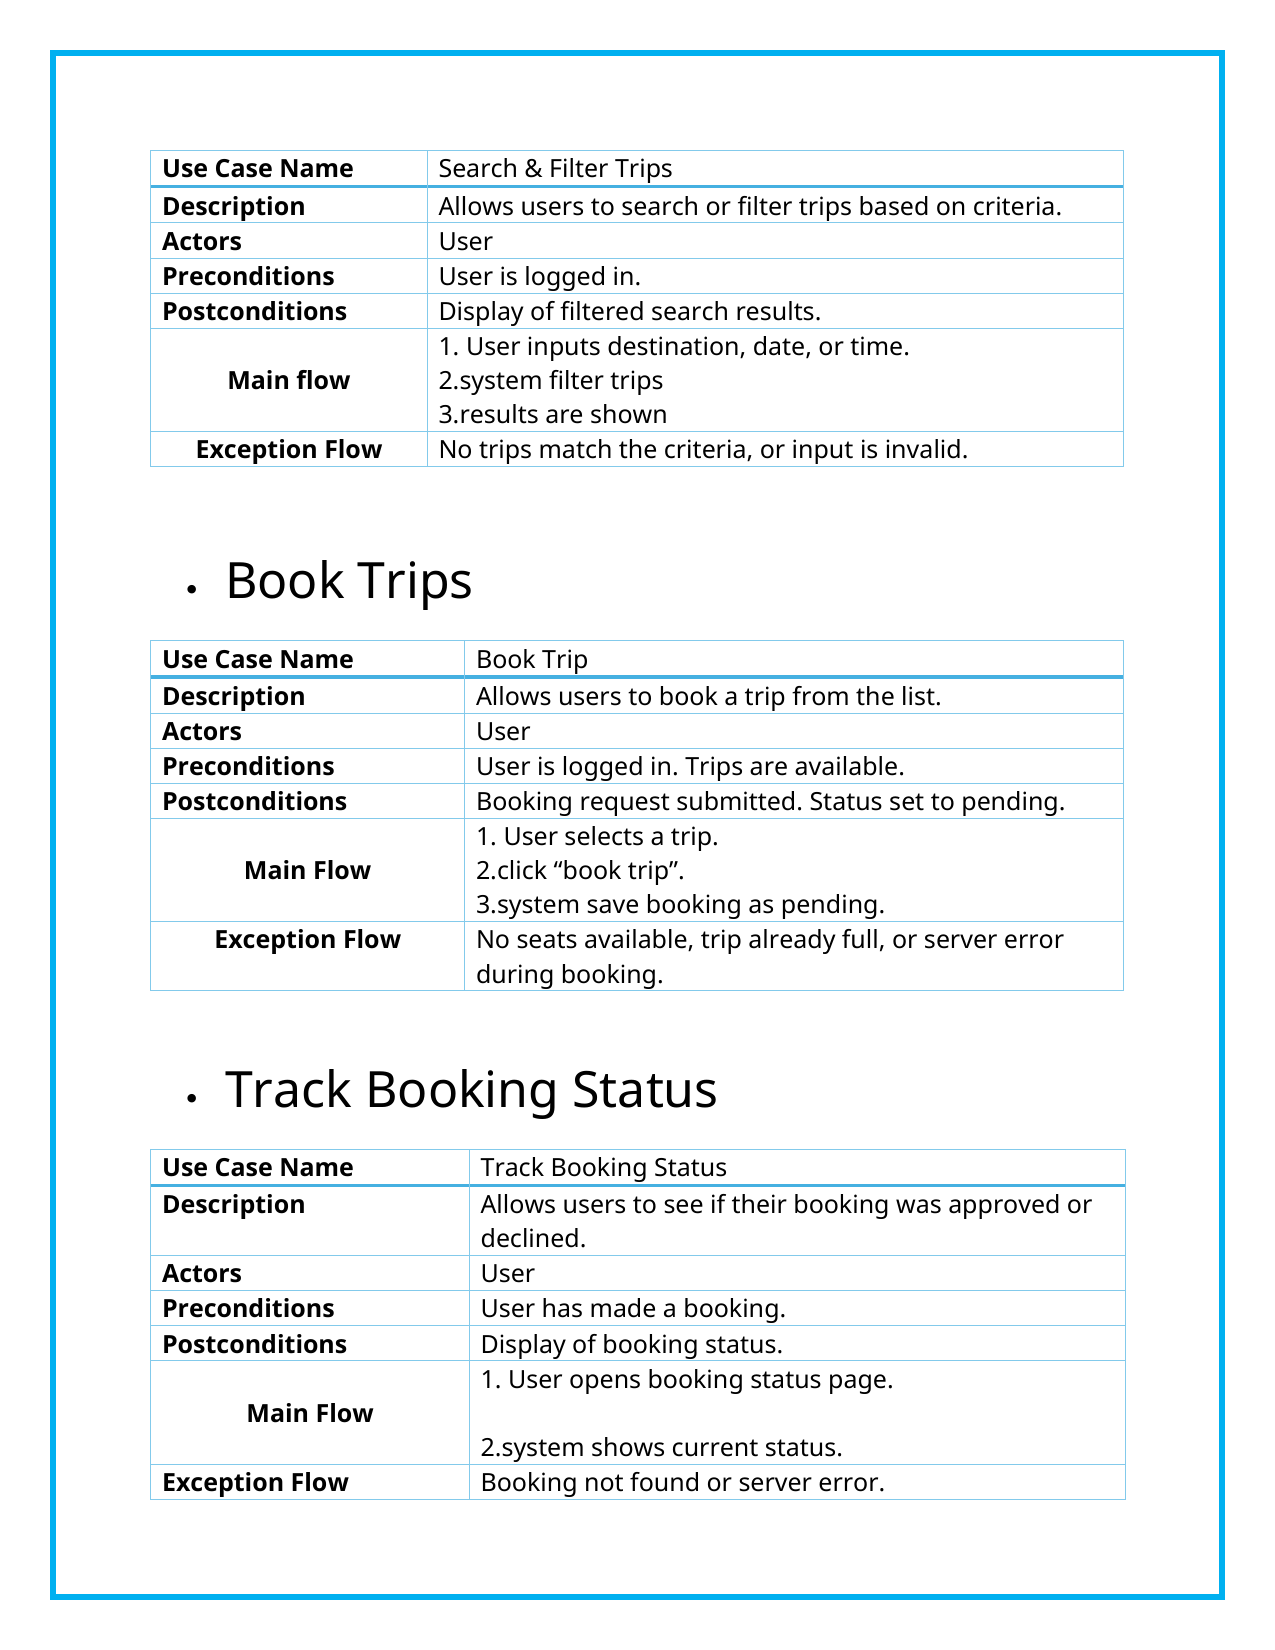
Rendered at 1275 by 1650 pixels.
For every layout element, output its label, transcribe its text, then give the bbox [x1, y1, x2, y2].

table_cell No trips match the criteria, or input is invalid. [428, 432, 1123, 466]
table_cell 1. User inputs destination, date, or time. 2.system filter trips 3.results are shown [428, 329, 1123, 431]
table_cell Exception Flow [151, 432, 427, 466]
table_header Use Case Name [151, 1150, 469, 1184]
table_cell Exception Flow [151, 922, 464, 990]
table_cell Display of booking status. [470, 1326, 1125, 1360]
table_cell Main Flow [151, 1361, 469, 1463]
table_cell User [465, 714, 1123, 748]
table_cell Actors [151, 223, 427, 257]
table_cell Display of filtered search results. [428, 294, 1123, 328]
table_cell Allows users to see if their booking was approved or declined. [470, 1187, 1125, 1255]
table_cell Booking not found or server error. [470, 1465, 1125, 1499]
table_cell Description [151, 188, 427, 222]
list Track Booking Status [187, 1054, 1125, 1122]
table_cell Description [151, 1187, 469, 1255]
table_cell Postconditions [151, 294, 427, 328]
table_cell User [428, 223, 1123, 257]
table_cell User [470, 1256, 1125, 1290]
table_cell User is logged in. Trips are available. [465, 749, 1123, 783]
table_header Use Case Name [151, 641, 464, 675]
table_cell User has made a booking. [470, 1291, 1125, 1325]
table_cell 1. User opens booking status page. 2.system shows current status. [470, 1361, 1125, 1463]
table_cell No seats available, trip already full, or server error during booking. [465, 922, 1123, 990]
table_header Track Booking Status [470, 1150, 1125, 1184]
table_cell User is logged in. [428, 259, 1123, 292]
table_cell Preconditions [151, 749, 464, 783]
table_cell Preconditions [151, 1291, 469, 1325]
table_header Search & Filter Trips [428, 151, 1123, 185]
table_cell Actors [151, 714, 464, 748]
table_cell 1. User selects a trip. 2.click “book trip”. 3.system save booking as pending. [465, 819, 1123, 921]
table_cell Main flow [151, 329, 427, 431]
table_cell Postconditions [151, 1326, 469, 1360]
table_cell Booking request submitted. Status set to pending. [465, 784, 1123, 818]
table_cell Description [151, 679, 464, 713]
table_cell Preconditions [151, 259, 427, 292]
table_cell Allows users to book a trip from the list. [465, 679, 1123, 713]
table_cell Exception Flow [151, 1465, 469, 1499]
table_cell Main Flow [151, 819, 464, 921]
table_cell Actors [151, 1256, 469, 1290]
table_header Use Case Name [151, 151, 427, 185]
table_cell Allows users to search or filter trips based on criteria. [428, 188, 1123, 222]
table_header Book Trip [465, 641, 1123, 675]
table_cell Postconditions [151, 784, 464, 818]
list Book Trips [187, 545, 1125, 613]
